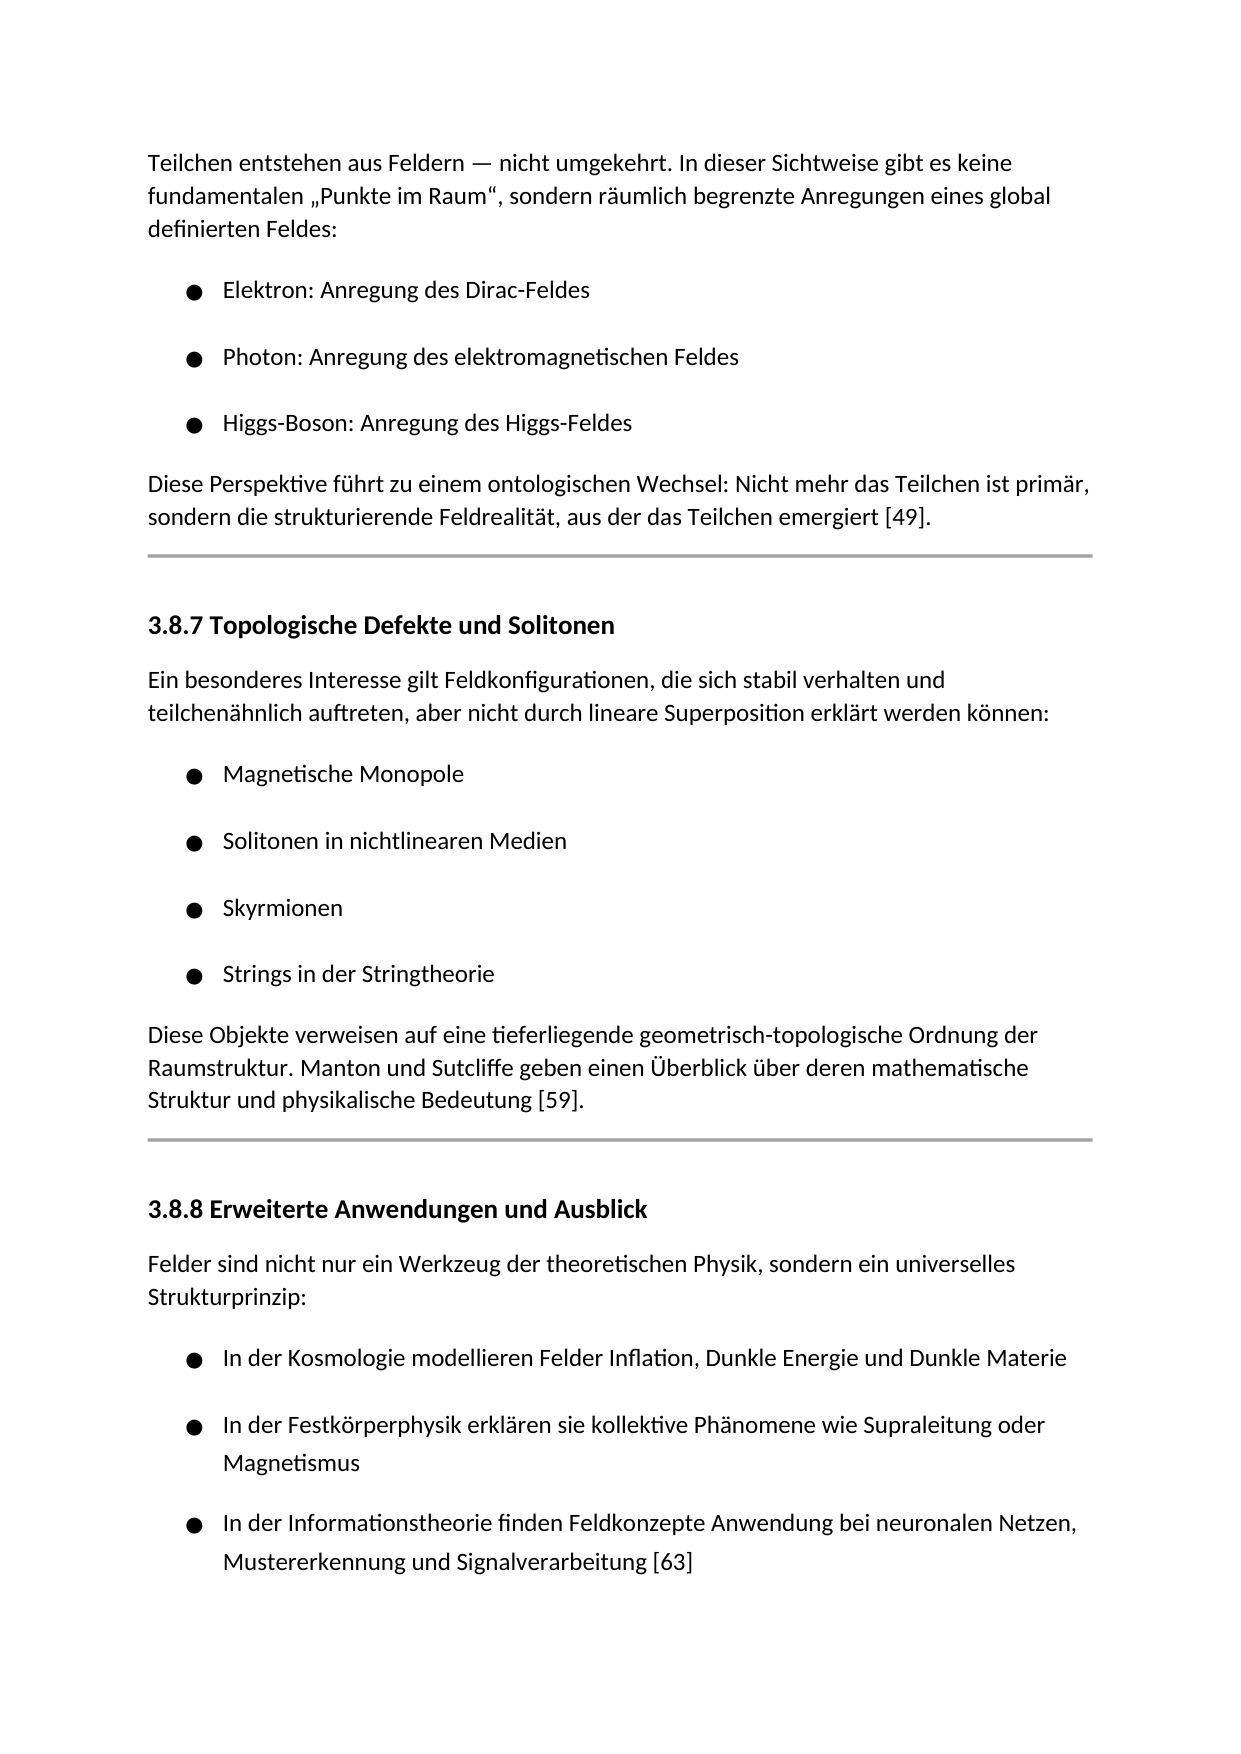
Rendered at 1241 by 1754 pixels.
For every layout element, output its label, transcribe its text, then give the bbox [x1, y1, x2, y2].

subtitle 3.8.8 Erweiterte Anwendungen und Ausblick [148, 1192, 1093, 1225]
list In der Kosmologie modellieren Felder Inflation, Dunkle Energie und Dunkle Materie [185, 1335, 1093, 1378]
list In der Festkörperphysik erklären sie kollektive Phänomene wie Supraleitung oder Magnetismus [185, 1402, 1093, 1478]
text Diese Objekte verweisen auf eine tieferliegende geometrisch-topologische Ordnung der Raumstruktur. Manton und Sutcliffe geben einen Überblick über deren mathematische Struktur und physikalische Bedeutung [59]. [148, 1019, 1093, 1115]
text Ein besonderes Interesse gilt Feldkonfigurationen, die sich stabil verhalten und teilchenähnlich auftreten, aber nicht durch lineare Superposition erklärt werden können: [148, 665, 1093, 728]
list Higgs-Boson: Anregung des Higgs-Feldes [185, 401, 1093, 444]
text Diese Perspektive führt zu einem ontologischen Wechsel: Nicht mehr das Teilchen ist primär, sondern die strukturierende Feldrealität, aus der das Teilchen emergiert [49]. [148, 468, 1093, 531]
list Photon: Anregung des elektromagnetischen Feldes [185, 334, 1093, 377]
list In der Informationstheorie finden Feldkonzepte Anwendung bei neuronalen Netzen, Mustererkennung und Signalverarbeitung [63] [185, 1501, 1093, 1577]
list Magnetische Monopole [185, 751, 1093, 794]
subtitle 3.8.7 Topologische Defekte und Solitonen [148, 608, 1093, 641]
list Elektron: Anregung des Dirac-Feldes [185, 267, 1093, 310]
list Strings in der Stringtheorie [185, 952, 1093, 995]
text Teilchen entstehen aus Feldern — nicht umgekehrt. In dieser Sichtweise gibt es keine fundamentalen „Punkte im Raum“, sondern räumlich begrenzte Anregungen eines global definierten Feldes: [148, 148, 1093, 244]
list Skyrmionen [185, 885, 1093, 928]
list Solitonen in nichtlinearen Medien [185, 818, 1093, 861]
text Felder sind nicht nur ein Werkzeug der theoretischen Physik, sondern ein universelles Strukturprinzip: [148, 1249, 1093, 1312]
